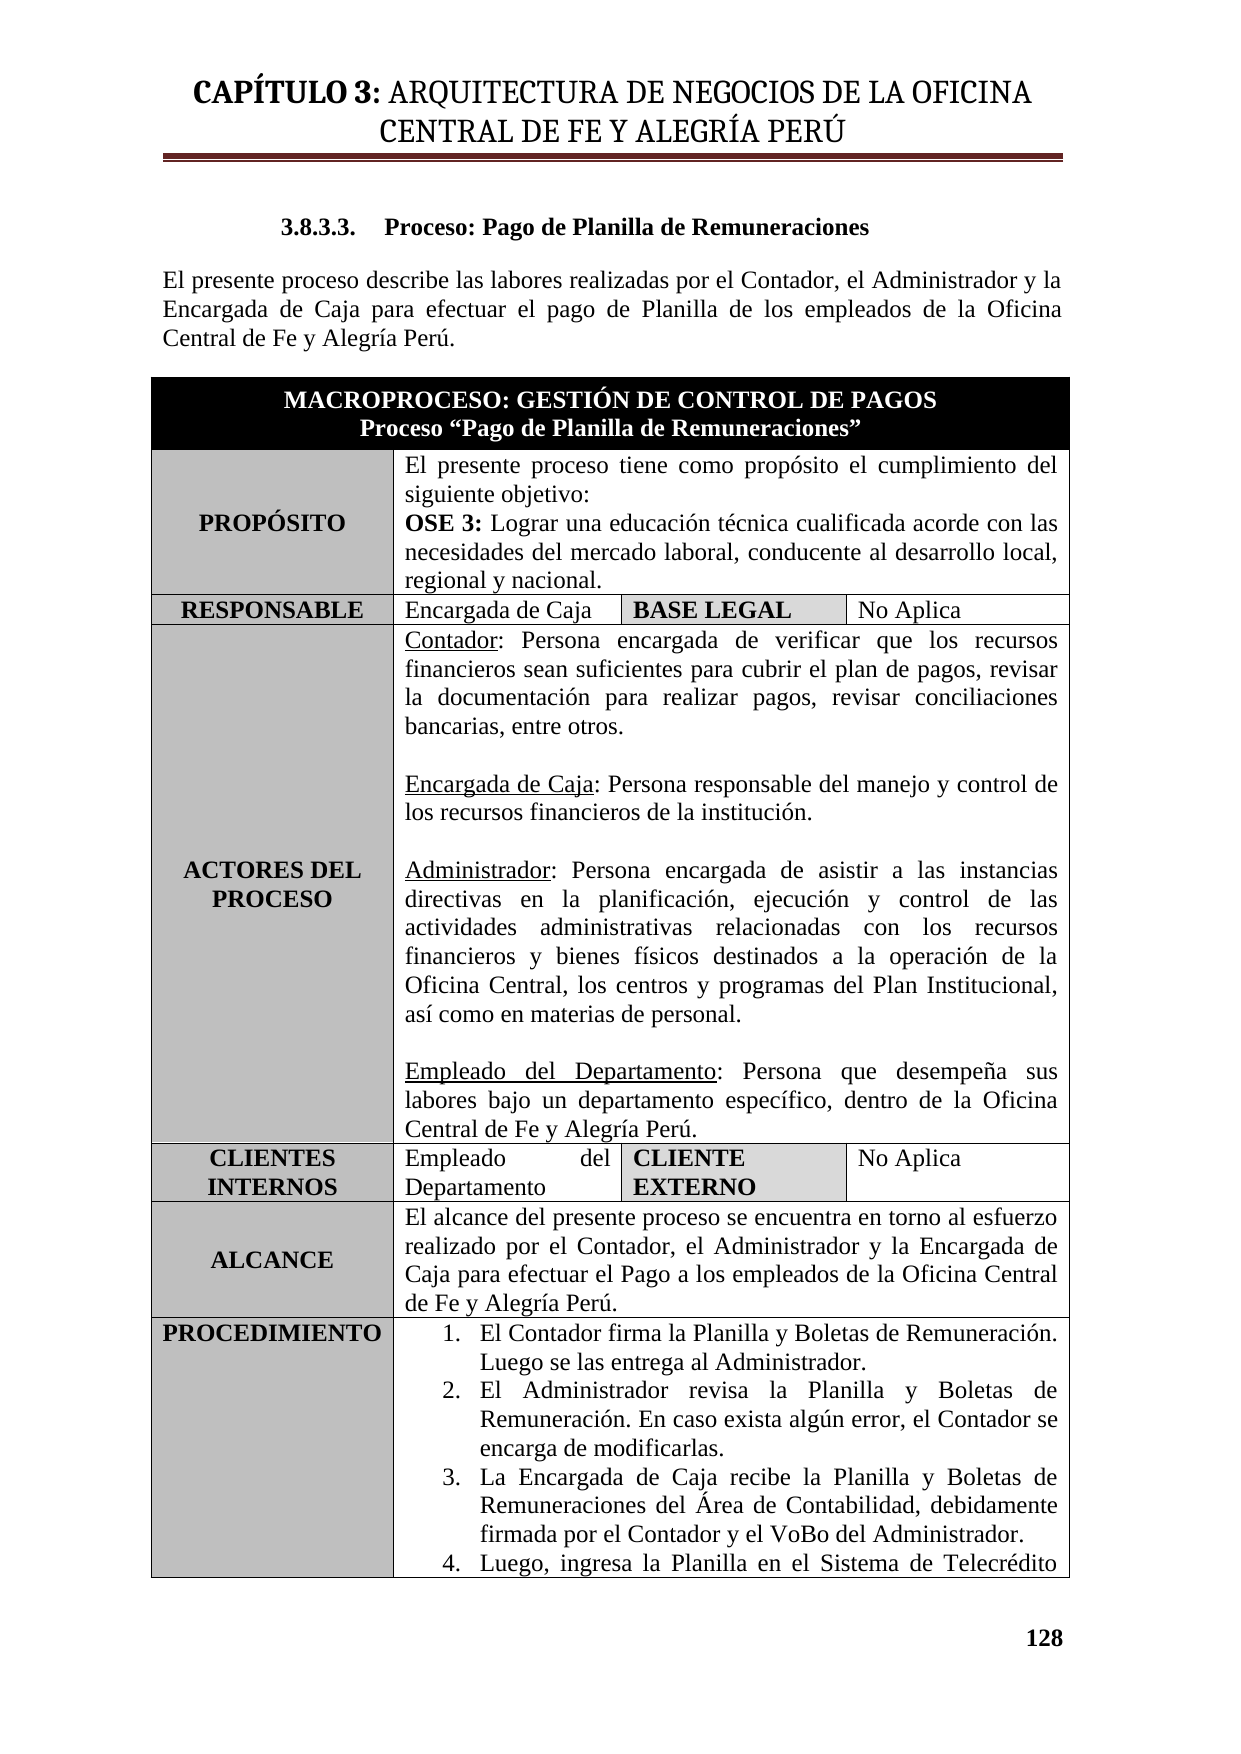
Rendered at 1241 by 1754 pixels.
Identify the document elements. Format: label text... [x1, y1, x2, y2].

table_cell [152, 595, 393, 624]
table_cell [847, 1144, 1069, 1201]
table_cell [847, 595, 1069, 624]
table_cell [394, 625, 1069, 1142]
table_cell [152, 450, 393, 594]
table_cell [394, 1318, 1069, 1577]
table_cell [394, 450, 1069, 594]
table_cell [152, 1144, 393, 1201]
subtitle Proceso: Pago de Planilla de Remuneraciones [281, 212, 1063, 240]
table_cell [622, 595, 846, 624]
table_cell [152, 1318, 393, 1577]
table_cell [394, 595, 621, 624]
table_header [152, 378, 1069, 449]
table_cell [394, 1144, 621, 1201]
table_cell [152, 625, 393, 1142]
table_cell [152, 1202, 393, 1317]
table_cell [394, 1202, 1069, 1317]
text El presente proceso describe las labores realizadas por el Contador, el Administrador y la Encargada de Caja para efectuar el pago de Planilla de los empleados de la Oficina Central de Fe y Alegría Perú. [162, 265, 1063, 352]
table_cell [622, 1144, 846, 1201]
